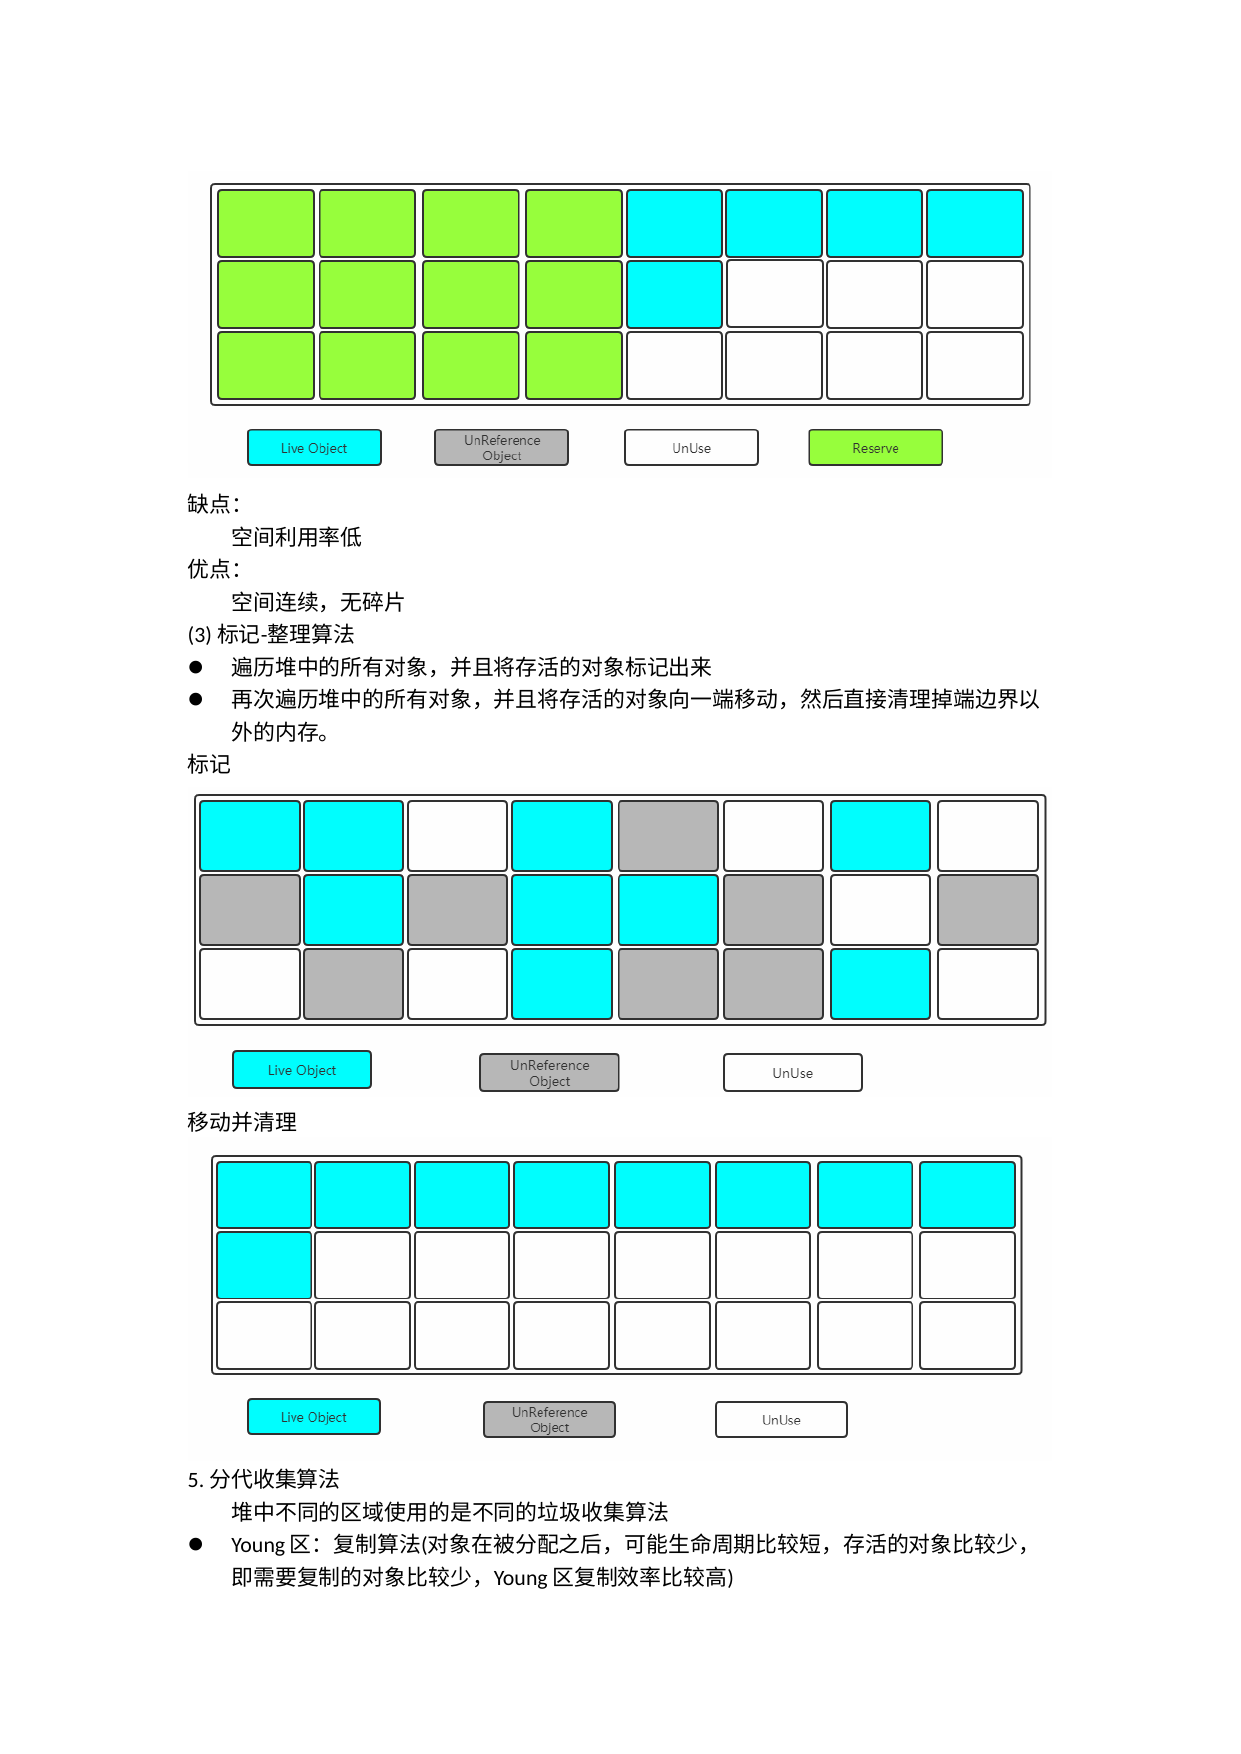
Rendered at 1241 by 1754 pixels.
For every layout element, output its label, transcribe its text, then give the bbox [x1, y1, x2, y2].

list 移动并清理 [187, 1104, 1053, 1137]
picture [187, 171, 1052, 478]
list 缺点： [187, 487, 1053, 519]
list 空间连续，无碎片 [187, 584, 1053, 617]
picture [187, 787, 1052, 1097]
list 遍历堆中的所有对象，并且将存活的对象标记出来 [187, 649, 1053, 682]
picture [187, 1137, 1053, 1461]
list 标记 [187, 747, 1053, 779]
list 标记-整理算法 [187, 617, 1053, 649]
list 优点： [187, 552, 1053, 584]
list 堆中不同的区域使用的是不同的垃圾收集算法 [187, 1494, 1053, 1527]
list 再次遍历堆中的所有对象，并且将存活的对象向一端移动，然后直接清理掉端边界以外的内存。 [187, 682, 1053, 747]
list 空间利用率低 [187, 519, 1053, 552]
list Young区：复制算法(对象在被分配之后，可能生命周期比较短，存活的对象比较少，即需要复制的对象比较少，Young区复制效率比较高) [187, 1527, 1053, 1592]
list 分代收集算法 [187, 1462, 1053, 1494]
